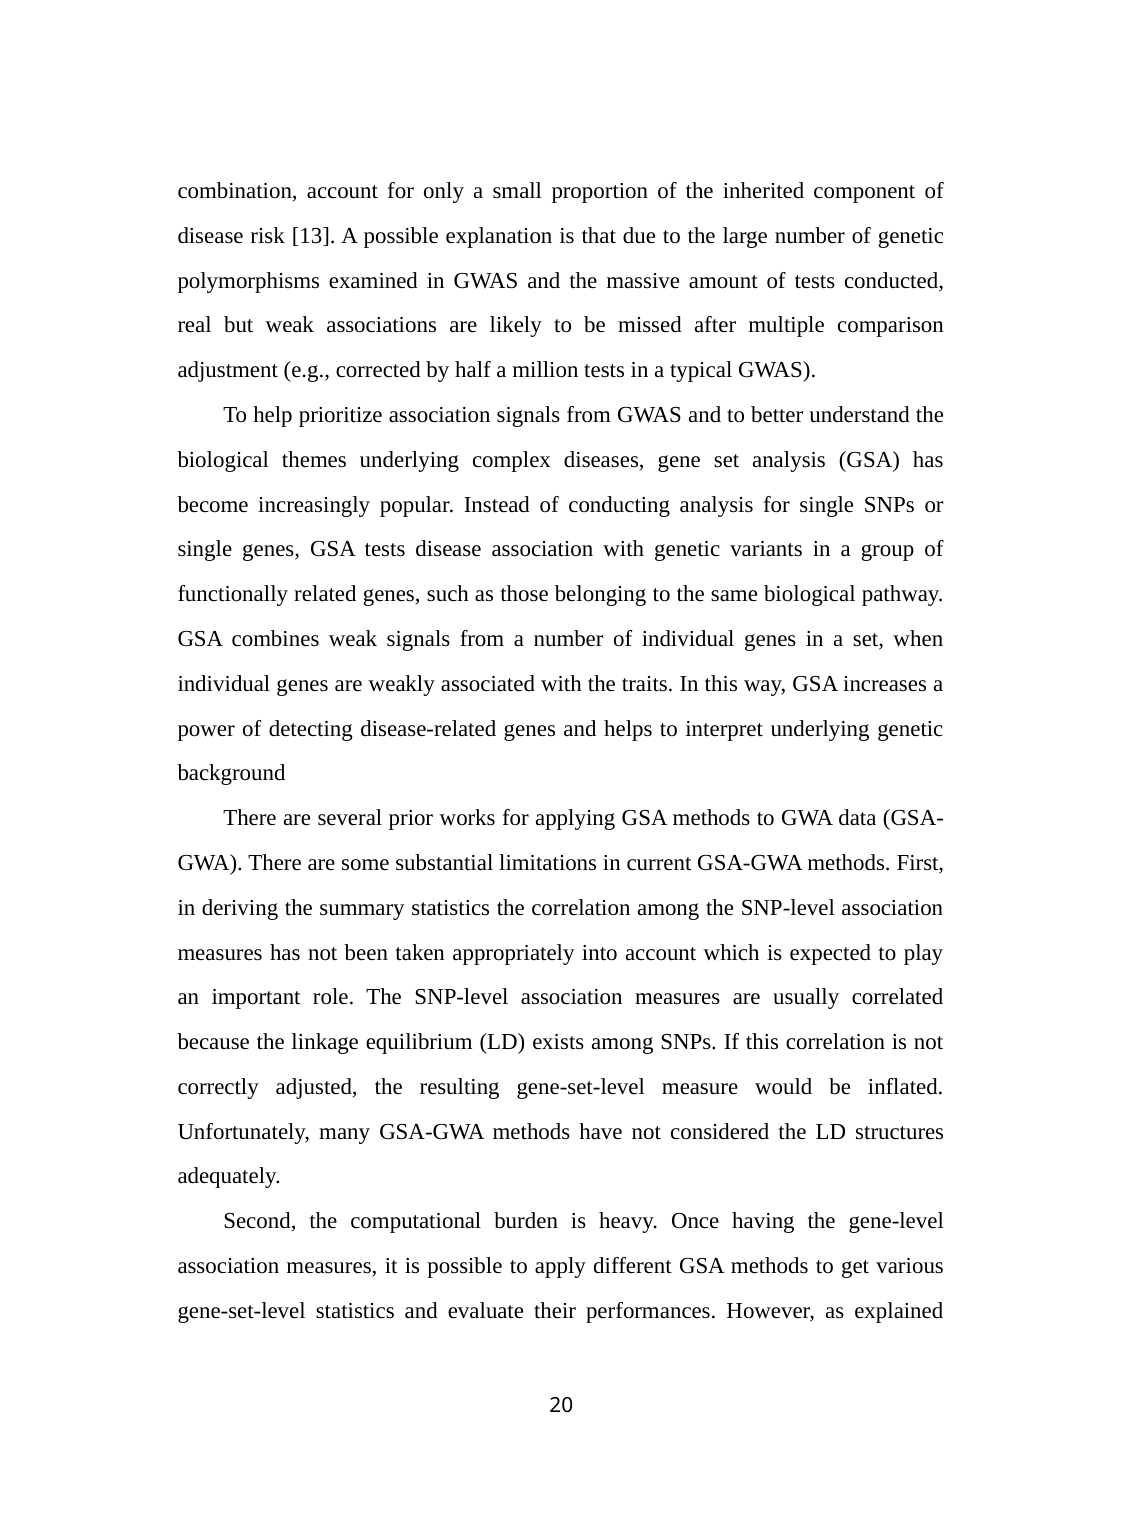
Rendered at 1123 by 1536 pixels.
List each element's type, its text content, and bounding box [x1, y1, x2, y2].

text To help prioritize association signals from GWAS and to better understand the biological themes underlying complex diseases, gene set analysis (GSA) has become increasingly popular. Instead of conducting analysis for single SNPs or single genes, GSA tests disease association with genetic variants in a group of functionally related genes, such as those belonging to the same biological pathway. GSA combines weak signals from a number of individual genes in a set, when individual genes are weakly associated with the traits. In this way, GSA increases a power of detecting disease-related genes and helps to interpret underlying genetic background [177, 401, 945, 786]
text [177, 177, 945, 383]
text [177, 1207, 945, 1323]
text There are several prior works for applying GSA methods to GWA data (GSA-GWA). There are some substantial limitations in current GSA-GWA methods. First, in deriving the summary statistics the correlation among the SNP-level association measures has not been taken appropriately into account which is expected to play an important role. The SNP-level association measures are usually correlated because the linkage equilibrium (LD) exists among SNPs. If this correlation is not correctly adjusted, the resulting gene-set-level measure would be inflated. Unfortunately, many GSA-GWA methods have not considered the LD structures adequately. [177, 804, 945, 1189]
